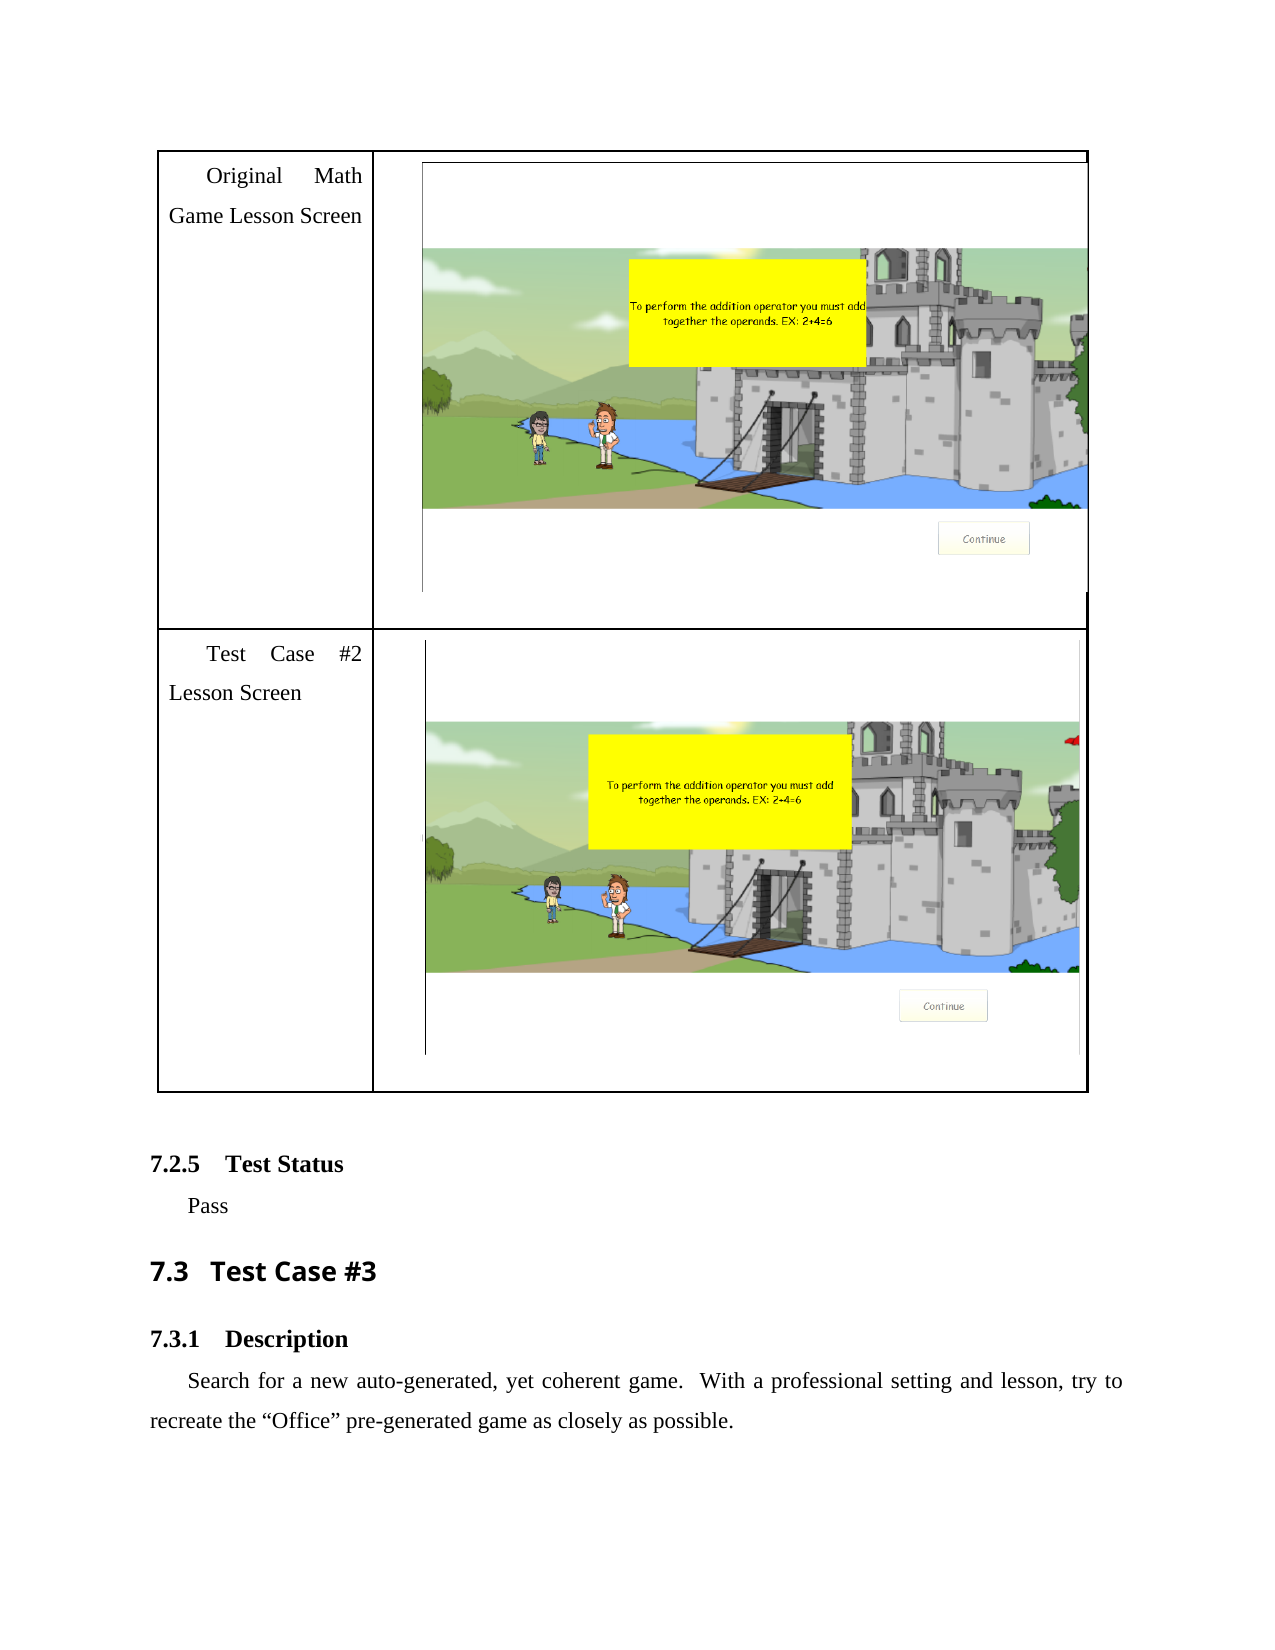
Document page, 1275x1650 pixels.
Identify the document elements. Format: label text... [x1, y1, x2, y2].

subtitle Description [150, 1324, 1125, 1353]
picture [420, 162, 1088, 592]
text Pass [150, 1192, 1125, 1218]
table_cell Original Math Game Lesson Screen [159, 152, 372, 627]
subtitle Test Status [150, 1149, 1125, 1177]
table_cell [374, 630, 1086, 1091]
picture [420, 640, 1080, 1055]
table_cell [374, 152, 1086, 627]
subtitle Test Case #3 [150, 1252, 1125, 1289]
text Search for a new auto-generated, yet coherent game. With a professional setting and lesson, try to recreate the “Office” pre-generated game as closely as possible. [150, 1367, 1125, 1433]
table_cell Test Case #2 Lesson Screen [159, 630, 372, 1091]
